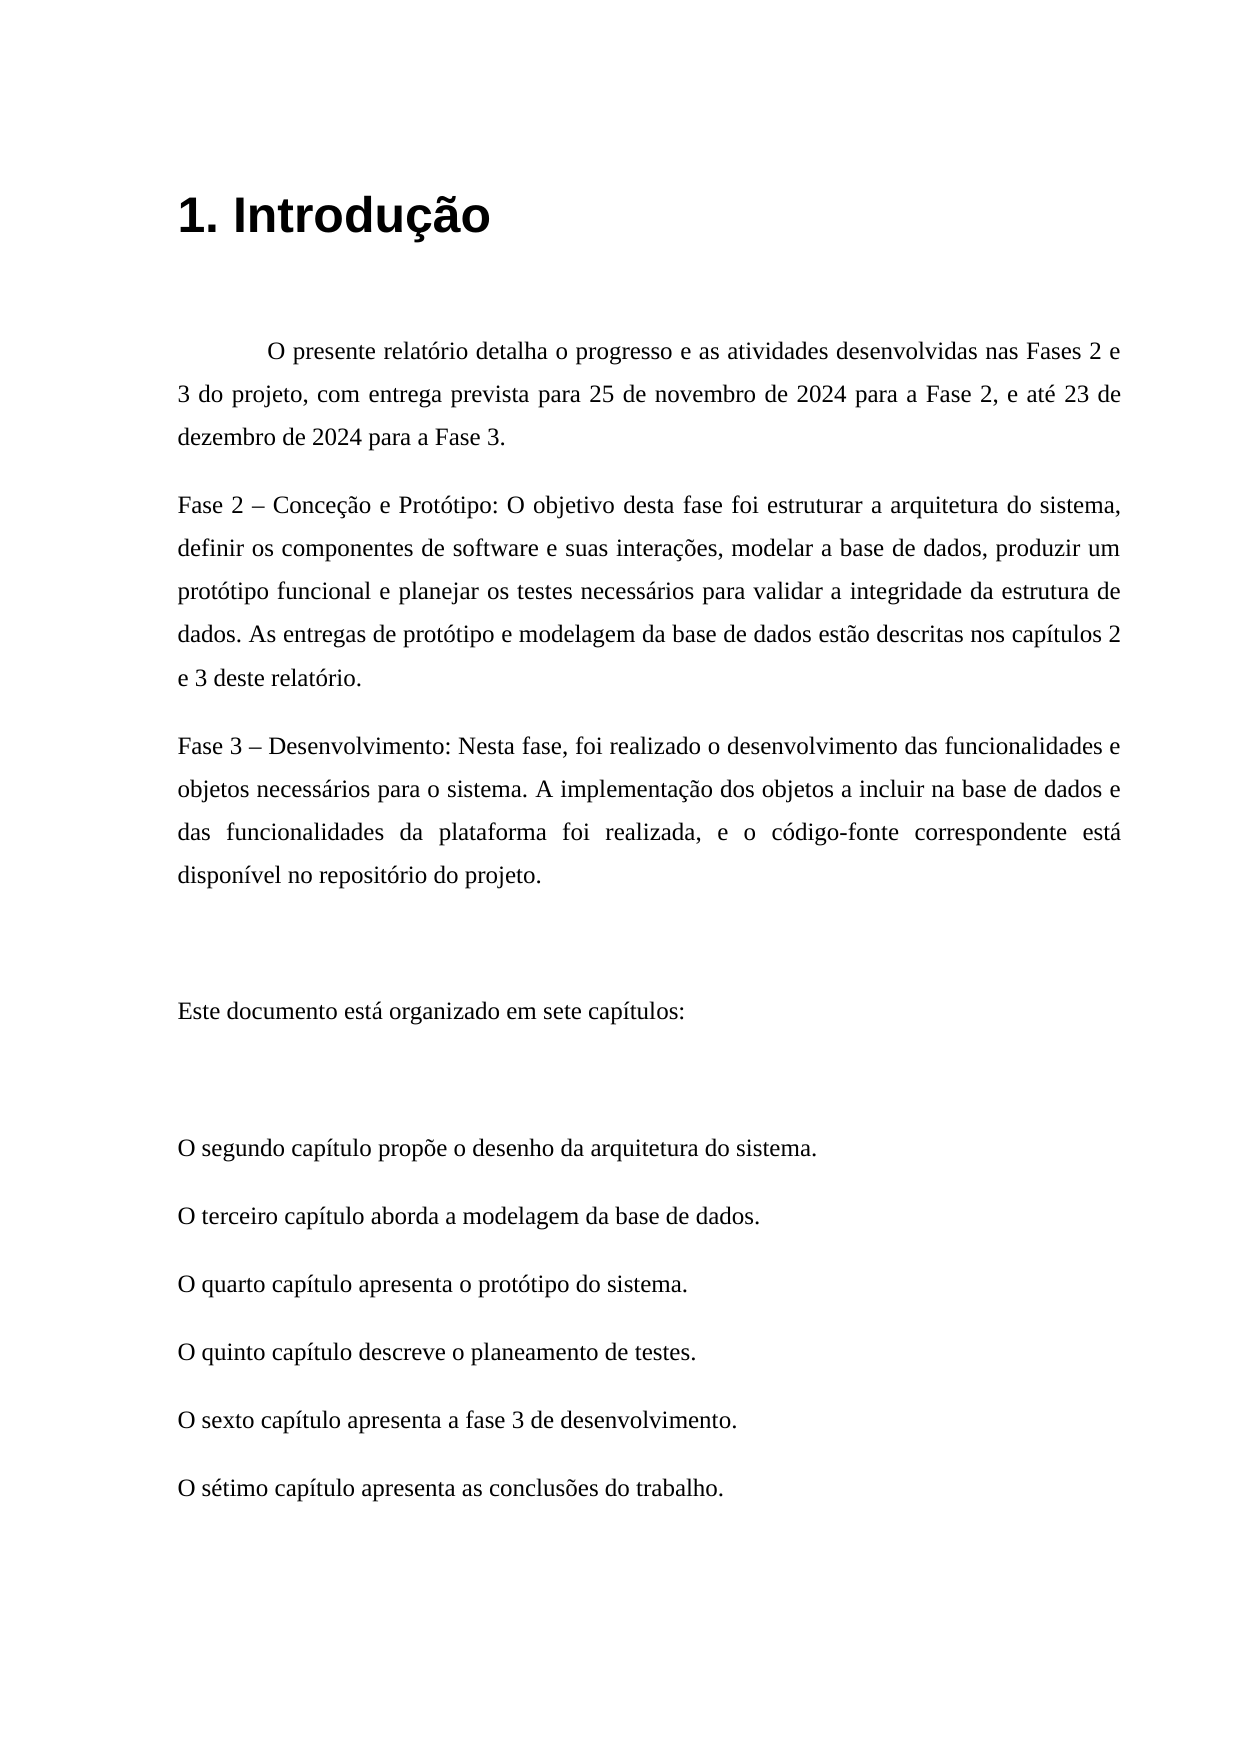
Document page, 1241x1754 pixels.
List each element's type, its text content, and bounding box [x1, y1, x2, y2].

text O quarto capítulo apresenta o protótipo do sistema. [177, 1269, 1122, 1298]
text Este documento está organizado em sete capítulos: [177, 996, 1122, 1025]
text O quinto capítulo descreve o planeamento de testes. [177, 1337, 1122, 1366]
text Fase 3 – Desenvolvimento: Nesta fase, foi realizado o desenvolvimento das funcionalidades e objetos necessários para o sistema. A implementação dos objetos a incluir na base de dados e das funcionalidades da plataforma foi realizada, e o código-fonte correspondente está disponível no repositório do projeto. [177, 731, 1122, 889]
text Fase 2 – Conceção e Protótipo: O objetivo desta fase foi estruturar a arquitetura do sistema, definir os componentes de software e suas interações, modelar a base de dados, produzir um protótipo funcional e planejar os testes necessários para validar a integridade da estrutura de dados. As entregas de protótipo e modelagem da base de dados estão descritas nos capítulos 2 e 3 deste relatório. [177, 490, 1122, 691]
subtitle Introdução [177, 185, 1122, 243]
text O segundo capítulo propõe o desenho da arquitetura do sistema. [177, 1133, 1122, 1161]
text O sétimo capítulo apresenta as conclusões do trabalho. [177, 1473, 1122, 1502]
text O presente relatório detalha o progresso e as atividades desenvolvidas nas Fases 2 e 3 do projeto, com entrega prevista para 25 de novembro de 2024 para a Fase 2, e até 23 de dezembro de 2024 para a Fase 3. [177, 336, 1122, 451]
text O terceiro capítulo aborda a modelagem da base de dados. [177, 1201, 1122, 1229]
text O sexto capítulo apresenta a fase 3 de desenvolvimento. [177, 1405, 1122, 1434]
